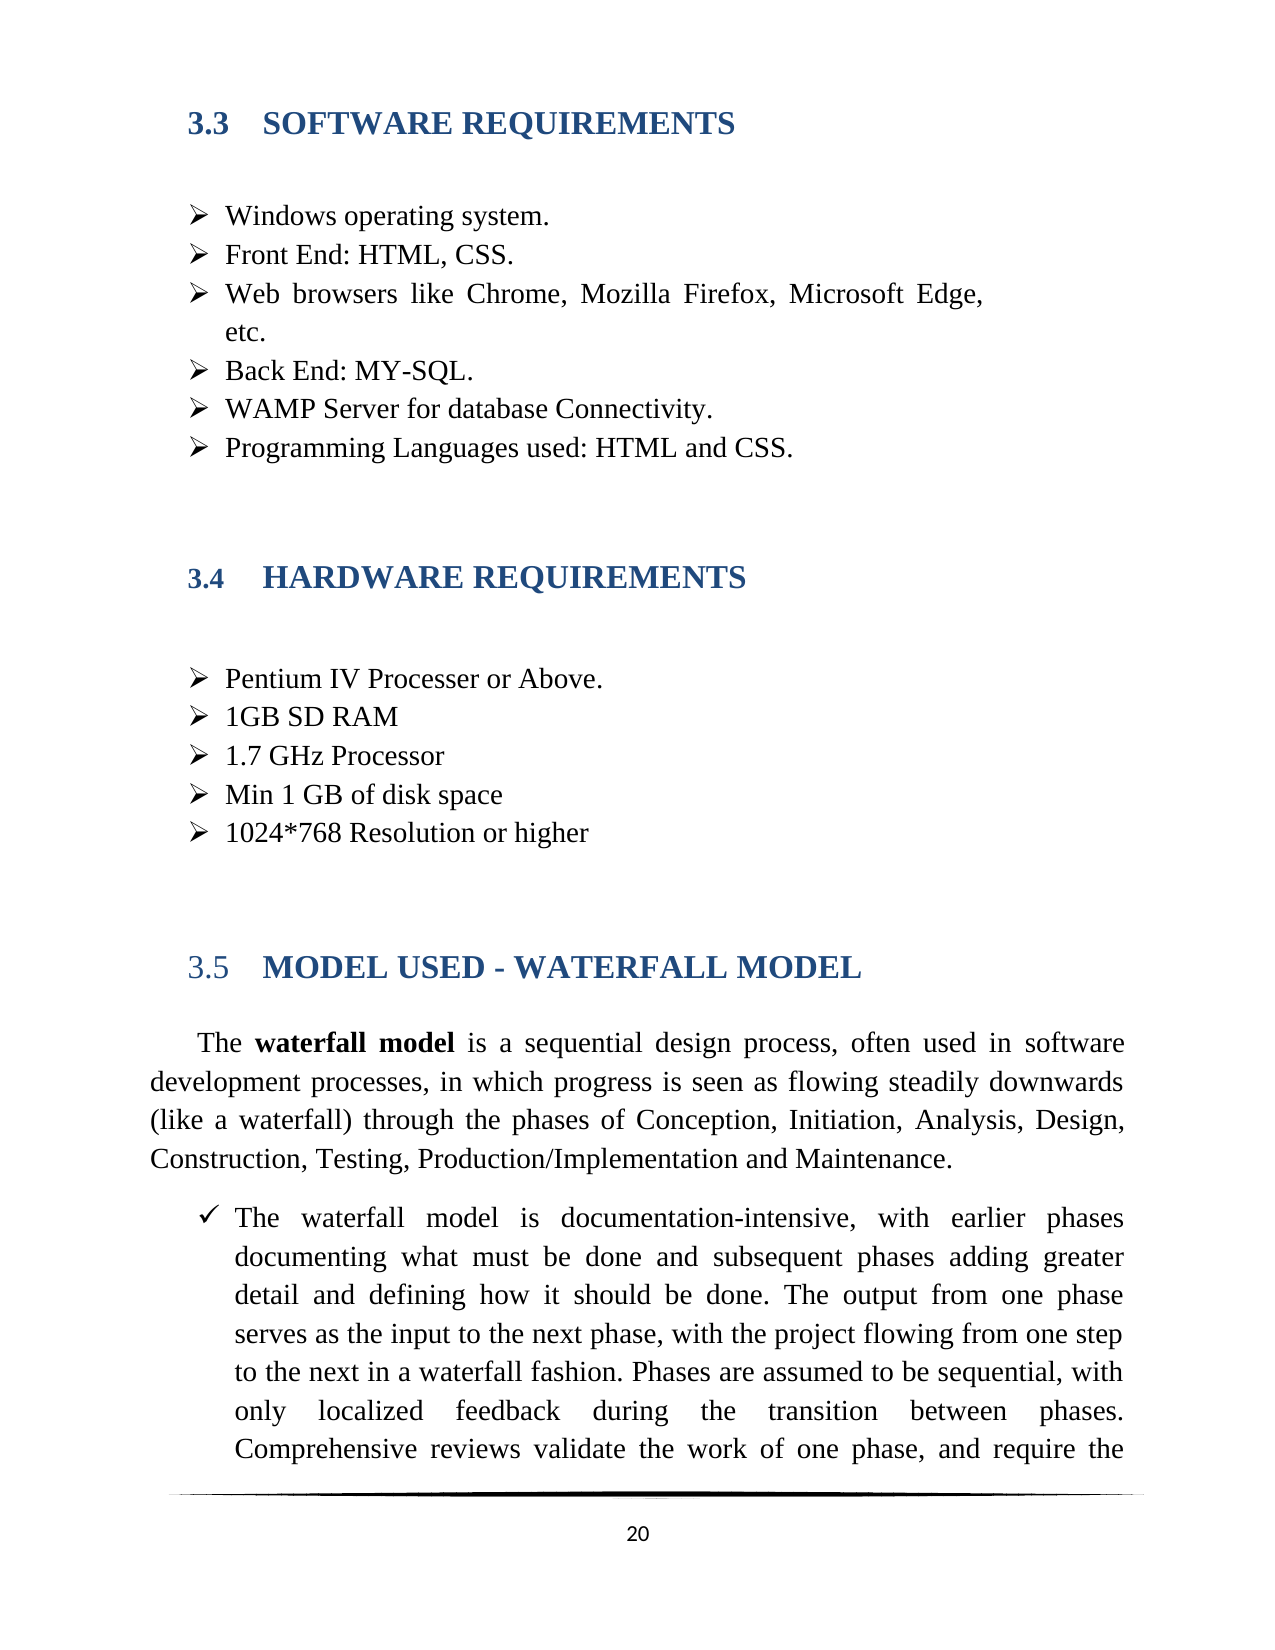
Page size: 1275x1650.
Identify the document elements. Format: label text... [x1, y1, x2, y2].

list Windows operating system. [187, 198, 984, 232]
list Web browsers like Chrome, Mozilla Firefox, Microsoft Edge, etc. [187, 276, 984, 348]
list 1024*768 Resolution or higher [187, 816, 984, 849]
list 1GB SD RAM [187, 699, 984, 733]
list Front End: HTML, CSS. [187, 237, 984, 271]
list WAMP Server for database Connectivity. [187, 392, 984, 425]
subtitle SOFTWARE REQUIREMENTS [187, 103, 1125, 142]
list MODEL USED - WATERFALL MODEL [187, 947, 1125, 985]
subtitle HARDWARE REQUIREMENTS [187, 557, 1125, 596]
text The waterfall model is a sequential design process, often used in software development processes, in which progress is seen as flowing steadily downwards (like a waterfall) through the phases of Conception, Initiation, Analysis, Design, Construction, Testing, Production/Implementation and Maintenance. [150, 1025, 1125, 1174]
list Programming Languages used: HTML and CSS. [187, 430, 984, 464]
picture [168, 1490, 1144, 1499]
list Min 1 GB of disk space [187, 777, 984, 811]
list Pentium IV Processer or Above. [187, 661, 984, 694]
list 1.7 GHz Processor [187, 738, 984, 772]
list Back End: MY-SQL. [187, 353, 984, 387]
